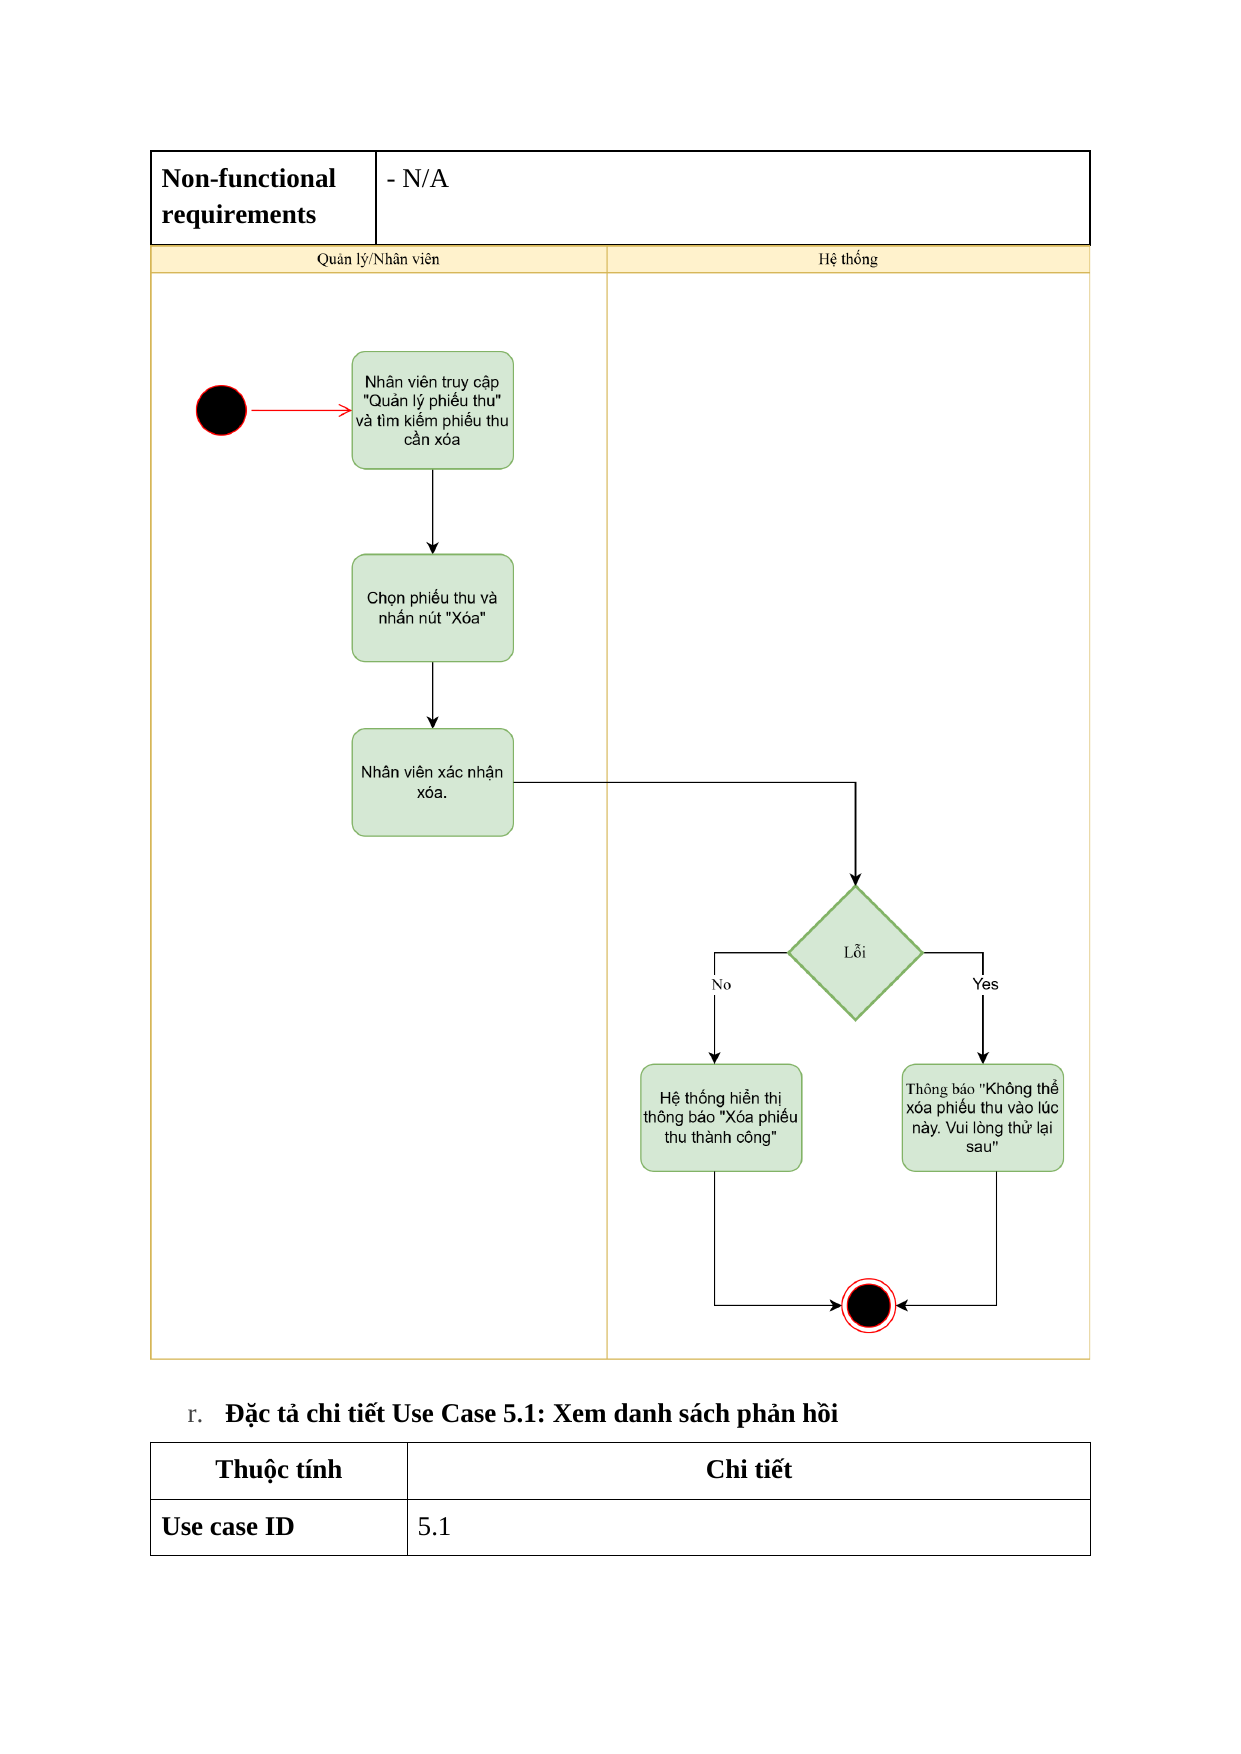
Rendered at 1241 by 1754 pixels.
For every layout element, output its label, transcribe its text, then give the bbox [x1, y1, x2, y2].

picture [150, 245, 1091, 1361]
table_cell - N/A [377, 152, 1089, 244]
table_cell Use case ID [151, 1500, 407, 1555]
table_cell 5.1 [408, 1500, 1090, 1555]
subtitle Đặc tả chi tiết Use Case 5.1: Xem danh sách phản hồi [187, 1397, 1090, 1429]
table_cell Non-functional requirements [152, 152, 375, 244]
table_header Thuộc tính [151, 1443, 407, 1498]
table_header Chi tiết [408, 1443, 1090, 1498]
